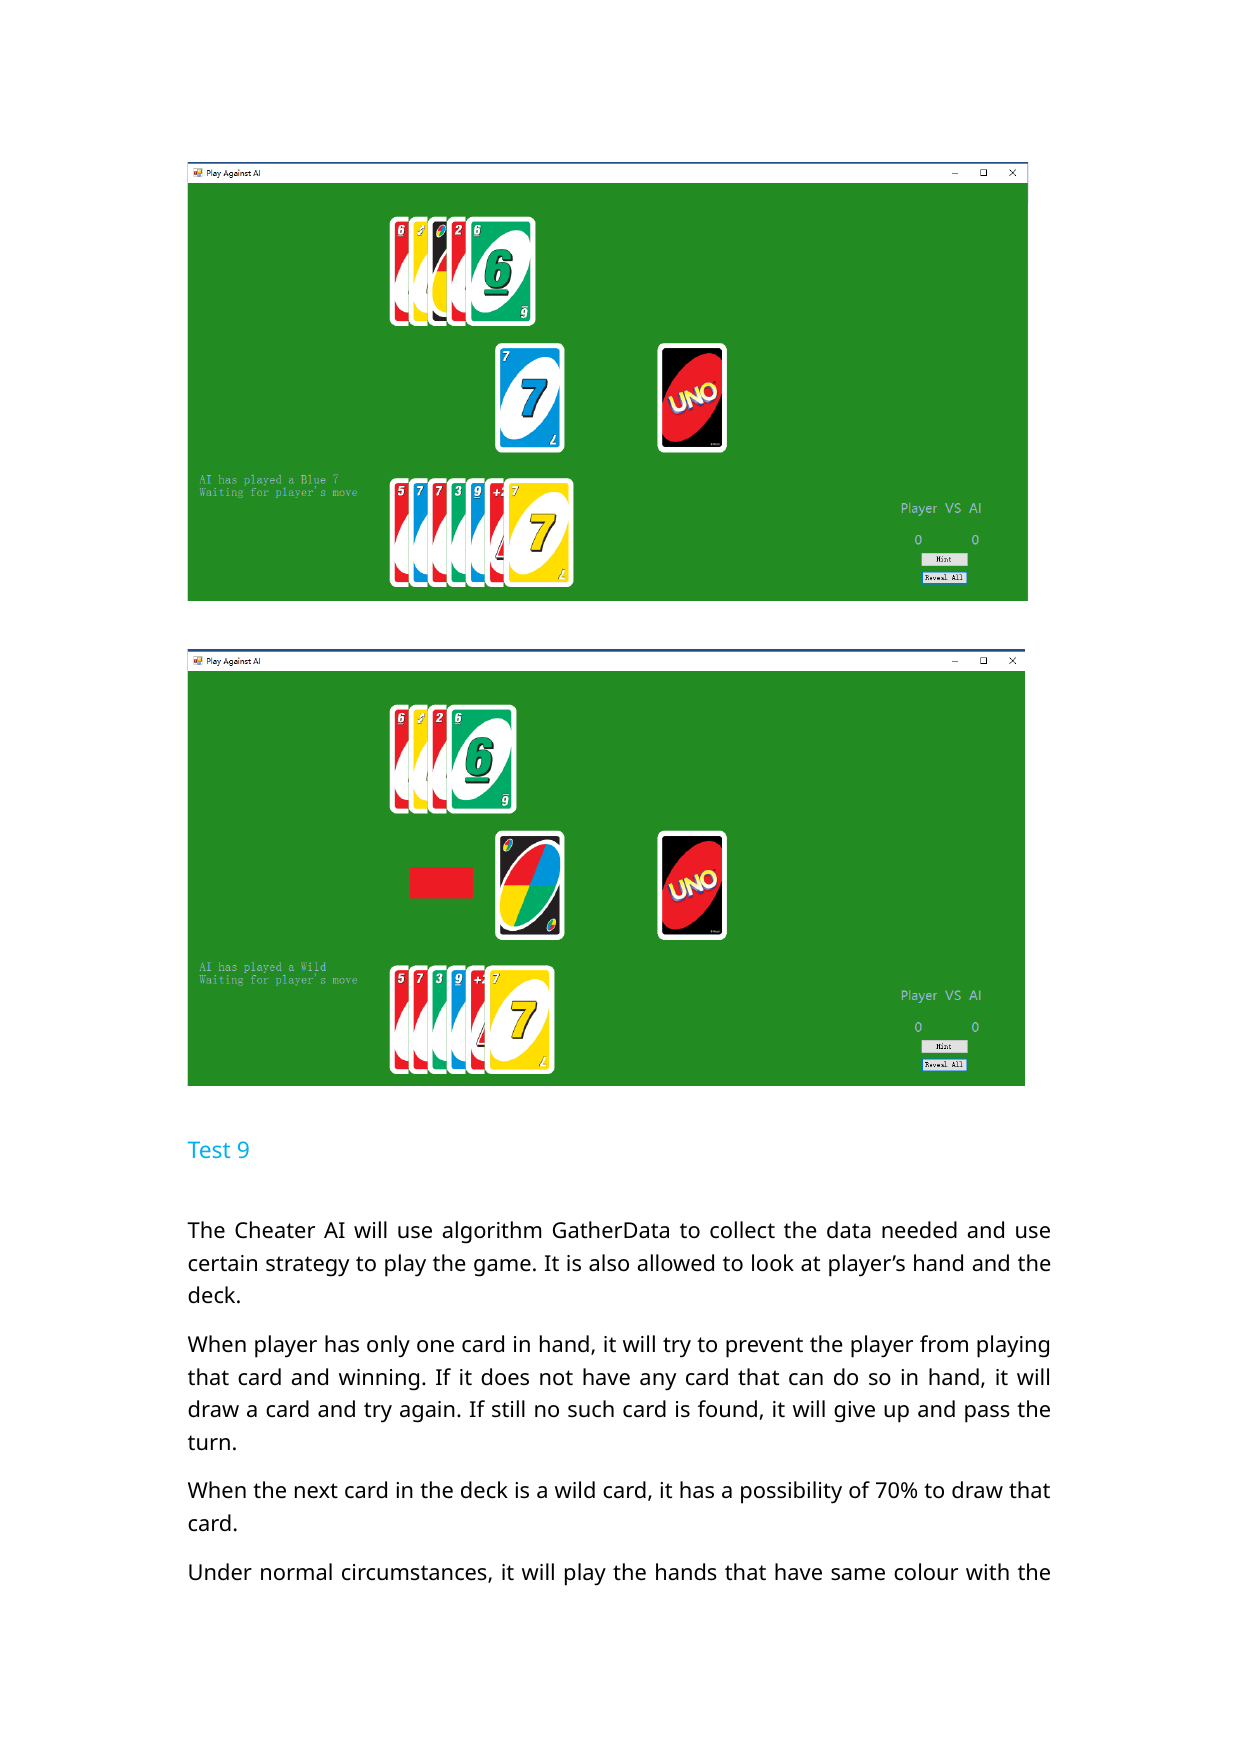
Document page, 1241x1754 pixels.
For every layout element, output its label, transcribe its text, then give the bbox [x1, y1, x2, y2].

picture [187, 649, 1025, 1086]
text When player has only one card in hand, it will try to prevent the player from playing that card and winning. If it does not have any card that can do so in hand, it will draw a card and try again. If still no such card is found, it will give up and pass the turn. [187, 1328, 1053, 1458]
subtitle Test 9 [187, 1134, 1053, 1166]
text When the next card in the deck is a wild card, it has a possibility of 70% to draw that card. [187, 1474, 1053, 1539]
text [187, 1555, 1053, 1588]
text The Cheater AI will use algorithm GatherData to collect the data needed and use certain strategy to play the game. It is also allowed to look at player’s hand and the deck. [187, 1214, 1053, 1311]
picture [187, 162, 1029, 601]
